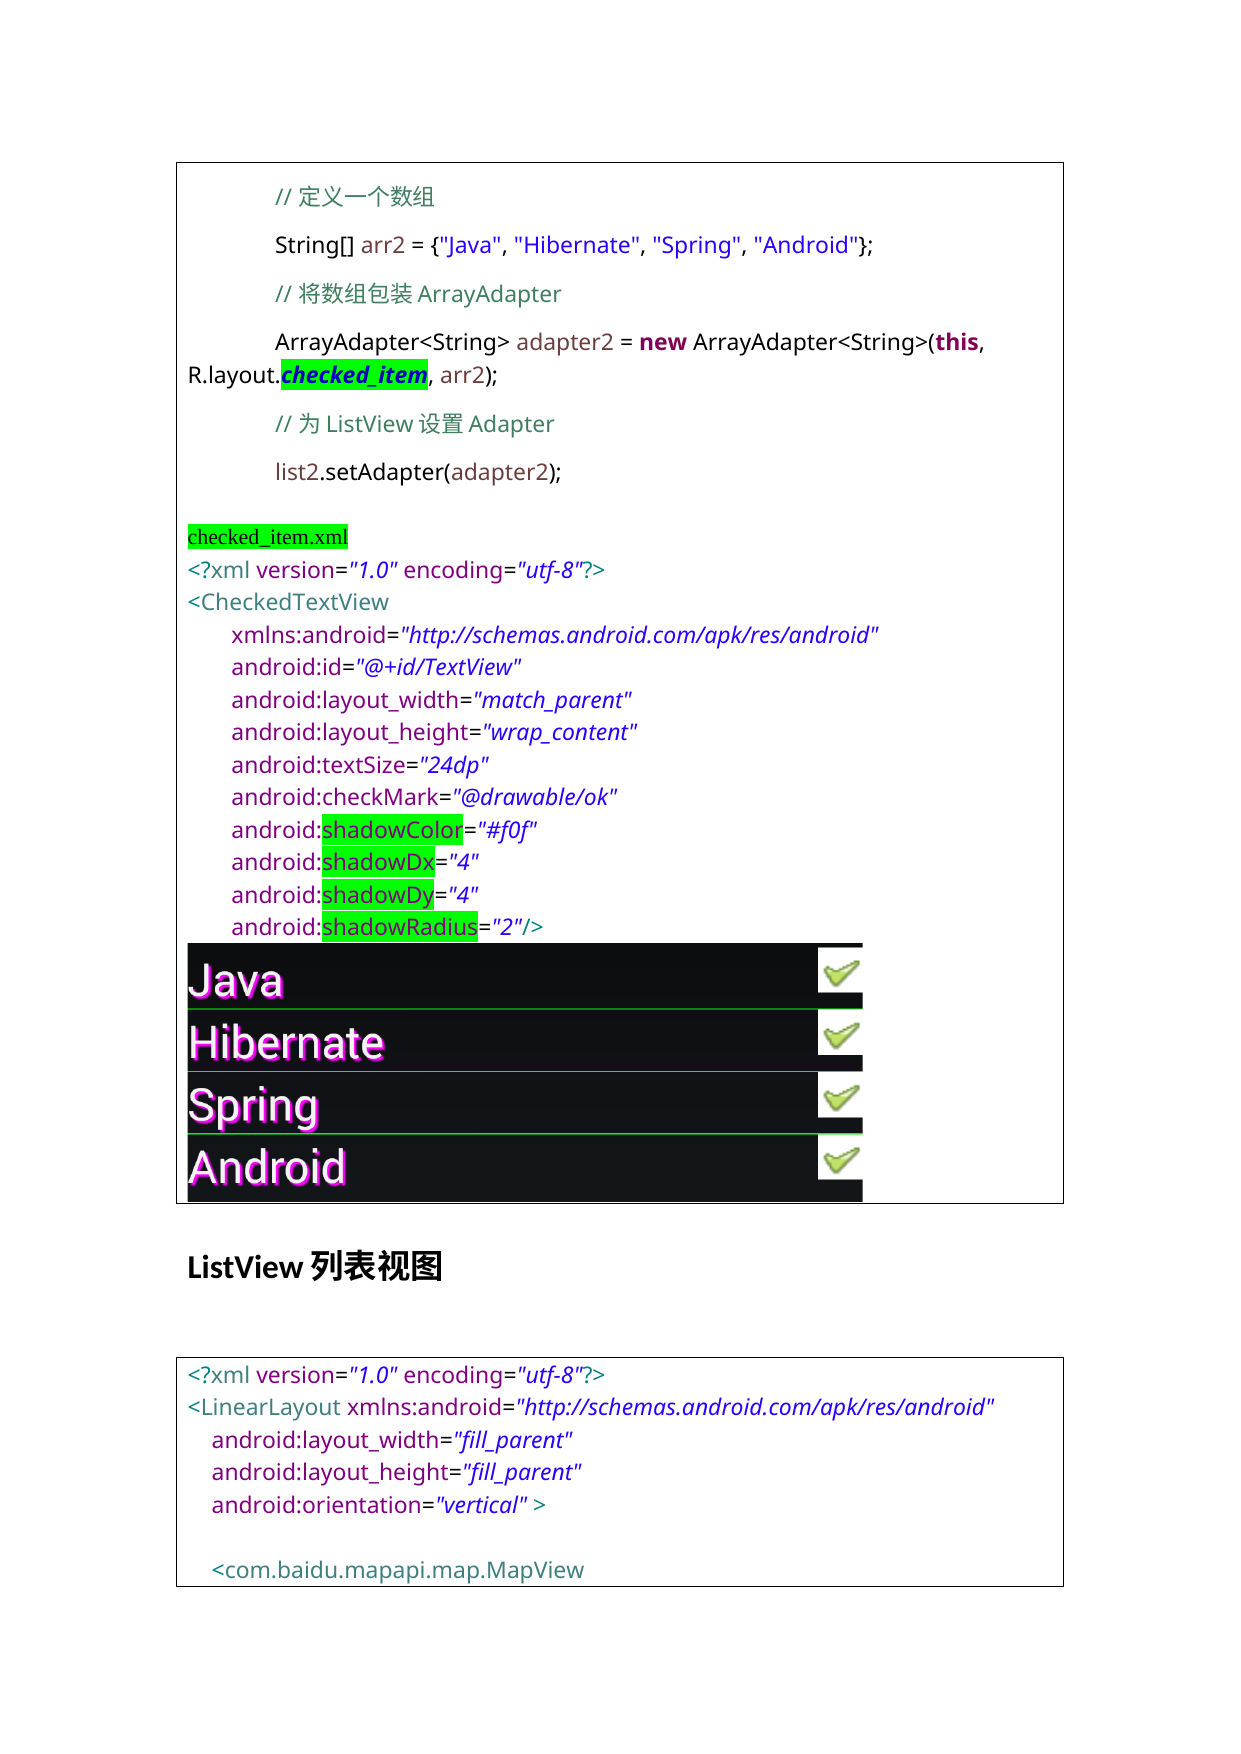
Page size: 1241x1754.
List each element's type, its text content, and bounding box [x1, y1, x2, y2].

picture [187, 943, 863, 1202]
subtitle ListView列表视图 [187, 1231, 1053, 1296]
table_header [177, 1358, 1063, 1586]
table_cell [177, 163, 1063, 1203]
